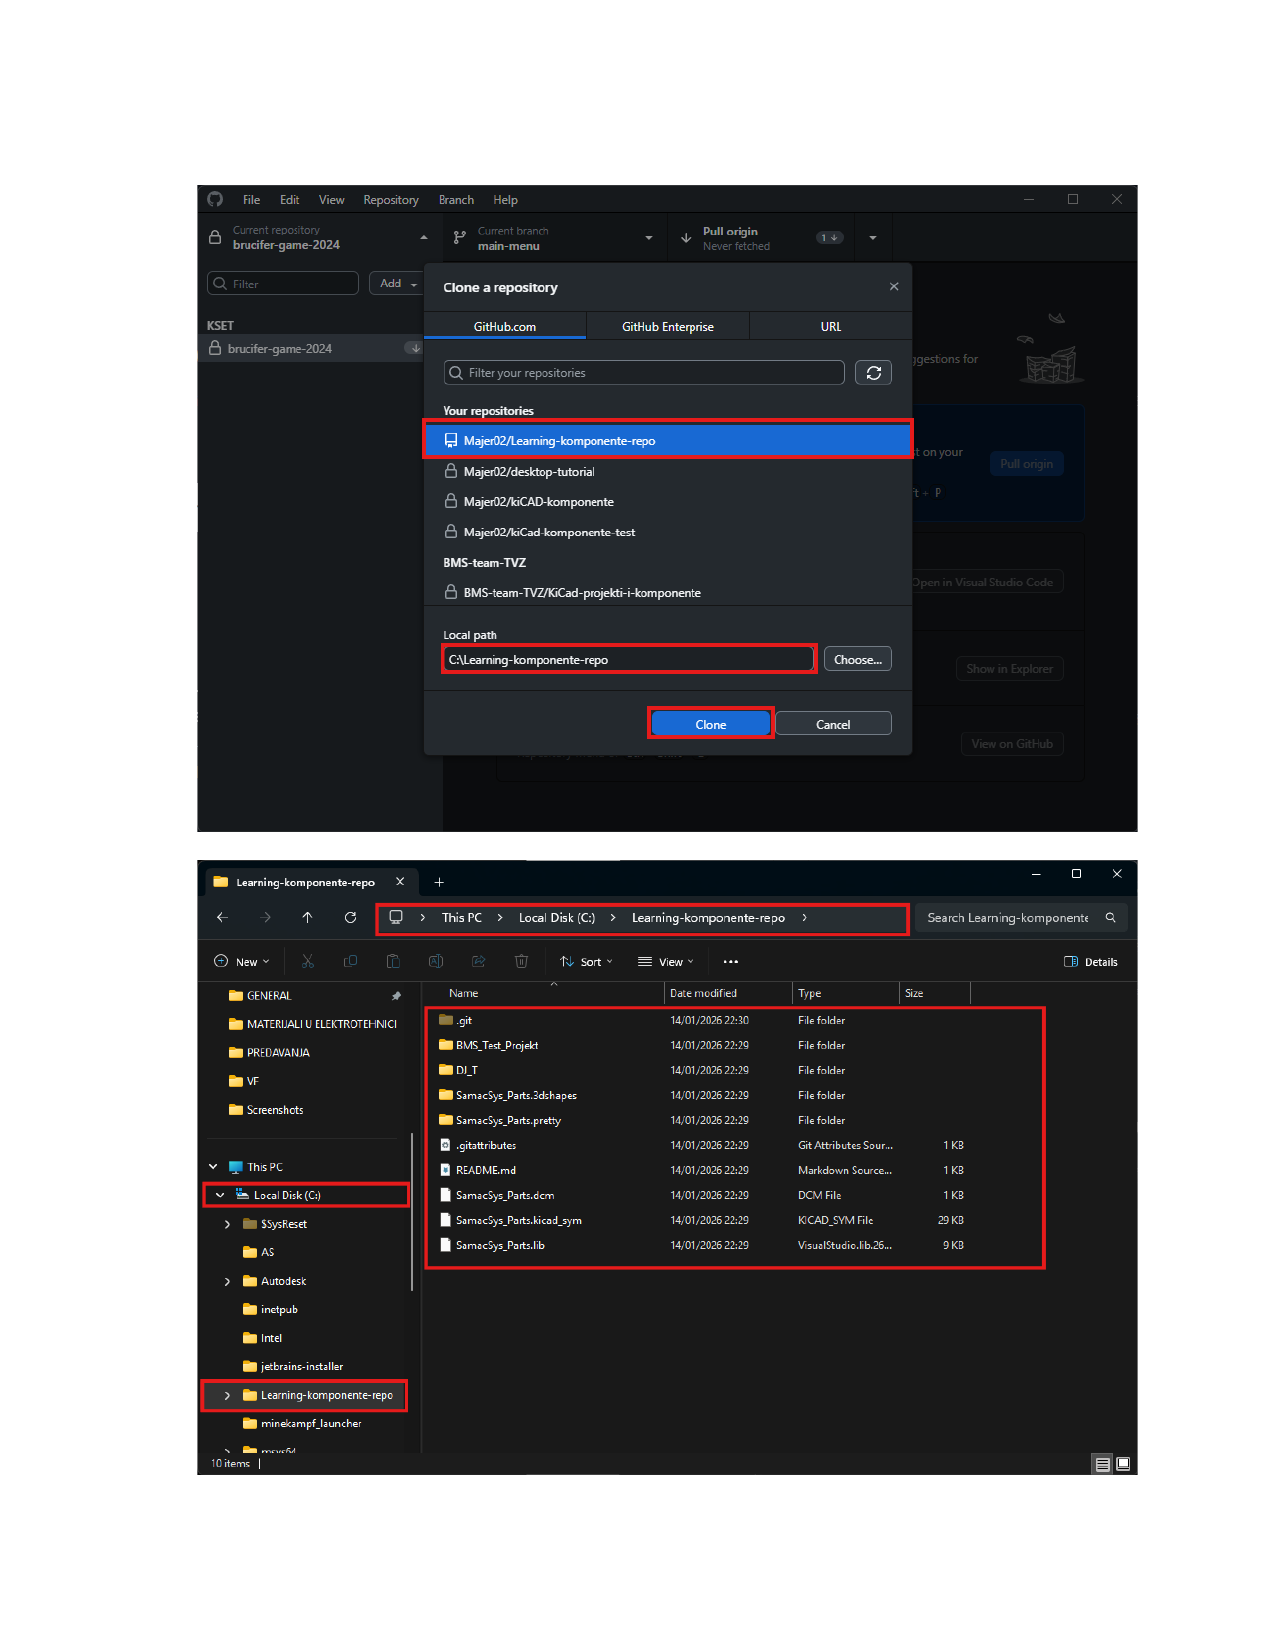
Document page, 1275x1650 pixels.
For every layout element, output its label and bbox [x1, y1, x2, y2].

picture [197, 860, 1138, 1475]
picture [197, 185, 1138, 832]
